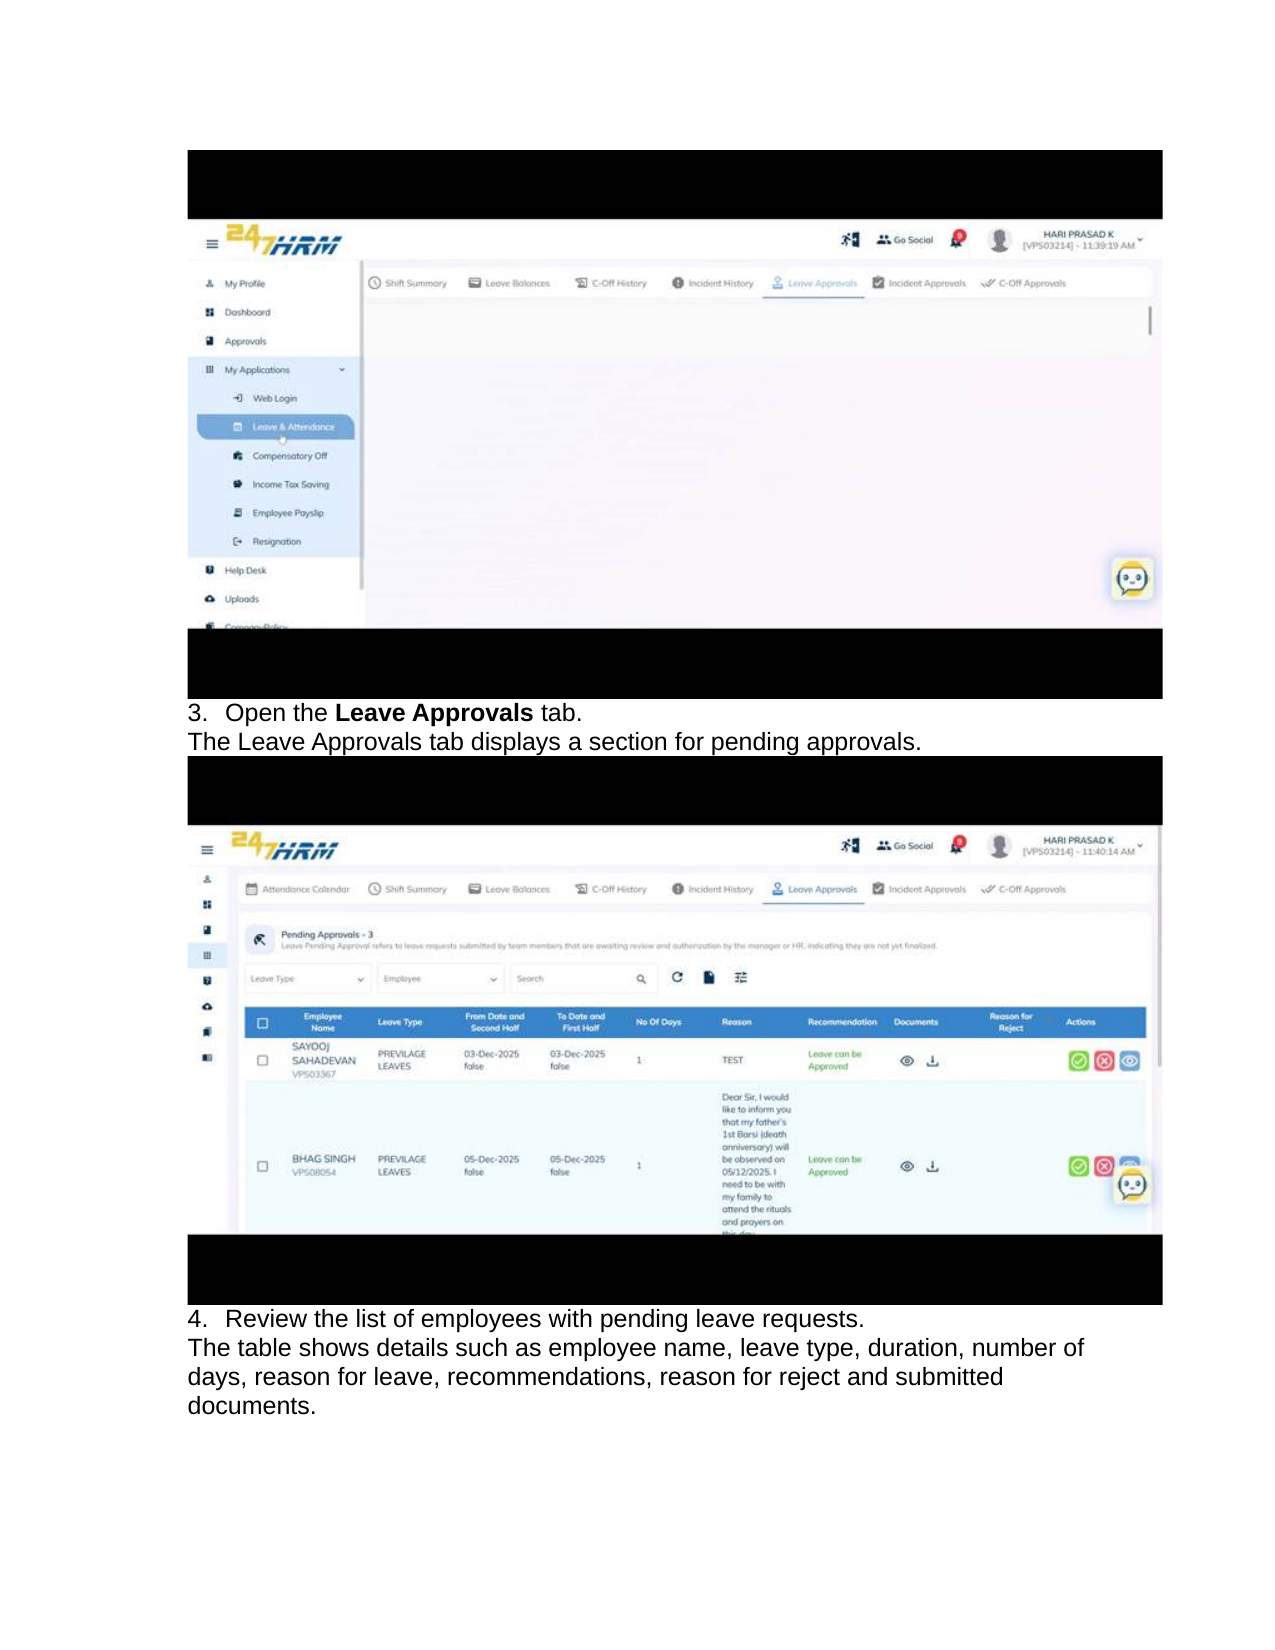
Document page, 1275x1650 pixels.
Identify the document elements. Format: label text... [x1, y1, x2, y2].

text 4. Review the list of employees with pending leave requests. [187, 1305, 1125, 1333]
text The table shows details such as employee name, leave type, duration, number of days, reason for leave, recommendations, reason for reject and submitted documents. [187, 1333, 1125, 1419]
picture [187, 150, 1163, 699]
text 3. Open the Leave Approvals tab. [187, 699, 1125, 727]
picture [187, 756, 1163, 1305]
text The Leave Approvals tab displays a section for pending approvals. [187, 727, 1125, 756]
